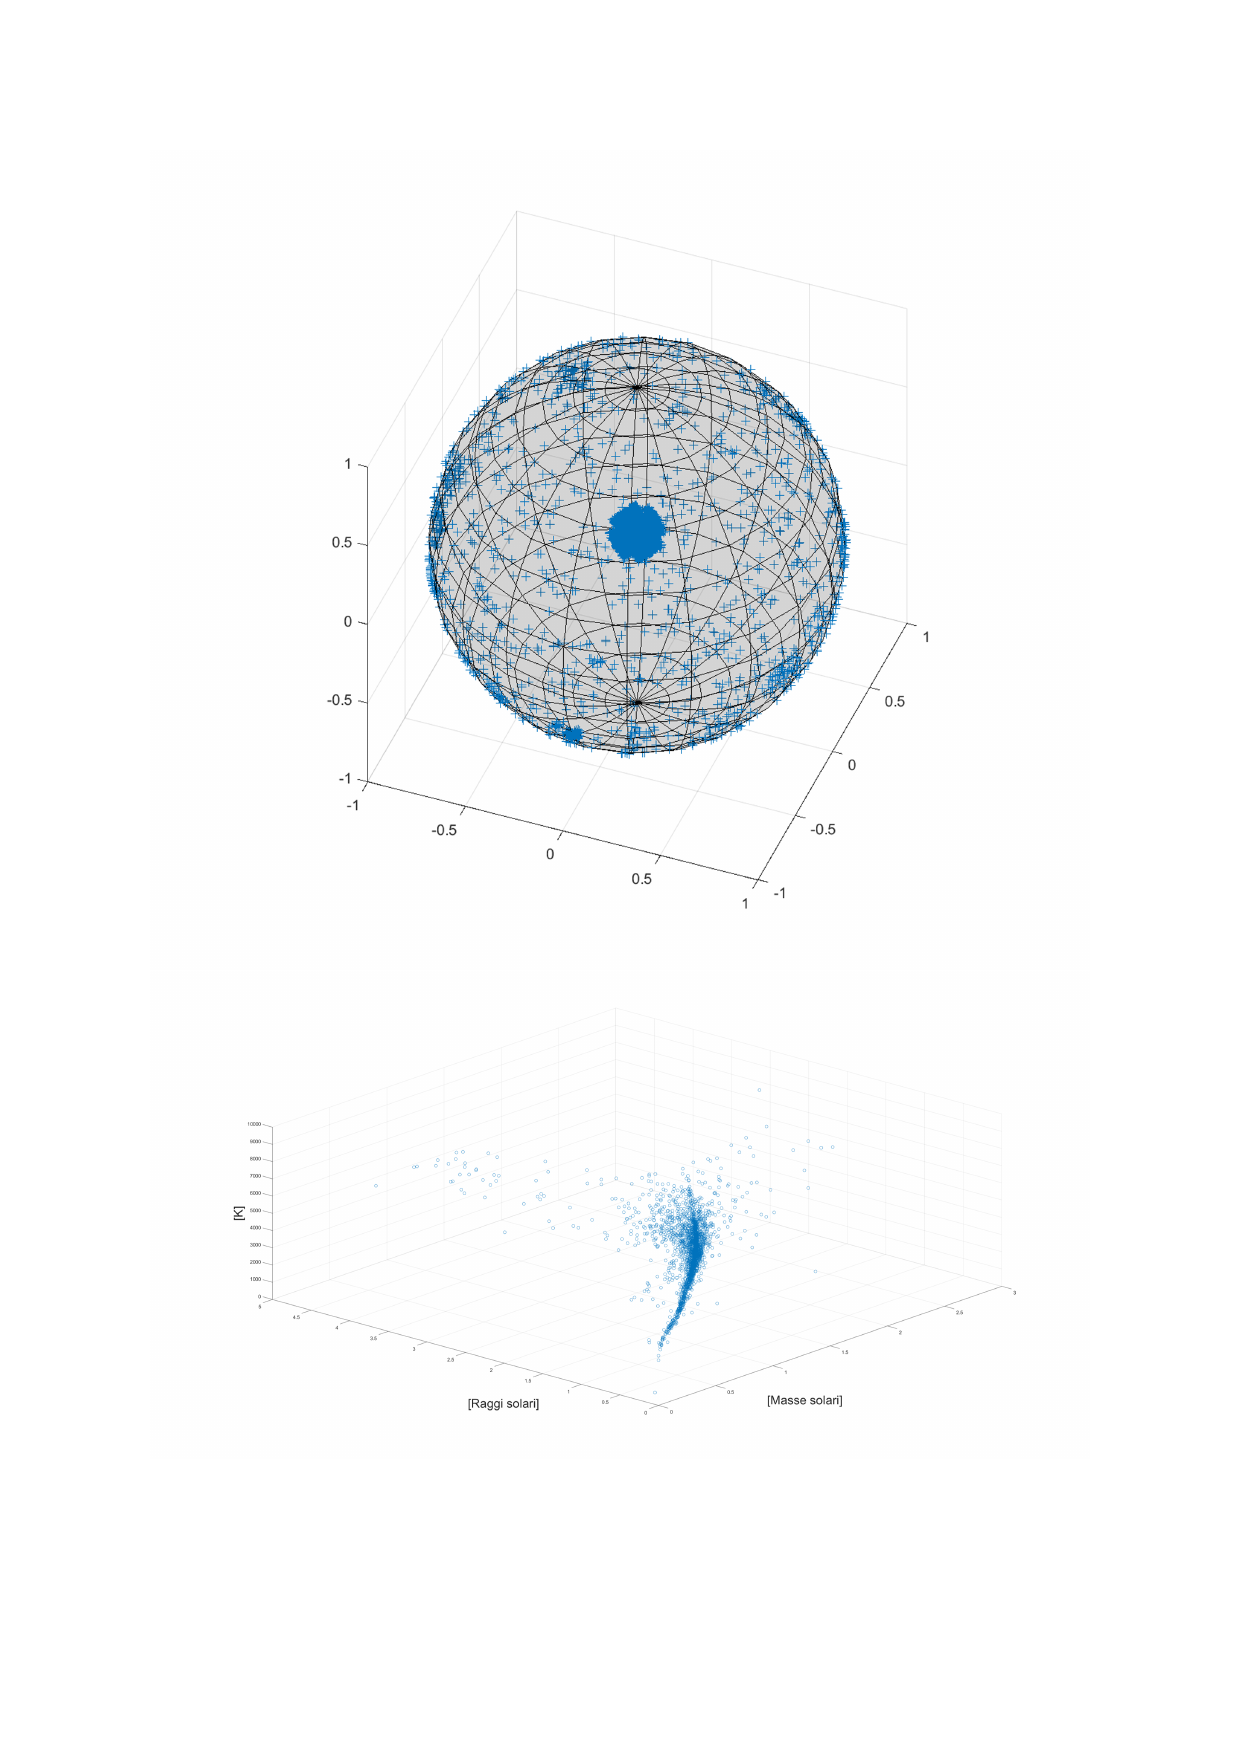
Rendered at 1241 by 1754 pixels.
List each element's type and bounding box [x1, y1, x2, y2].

picture [150, 971, 1091, 1459]
picture [150, 150, 1091, 970]
